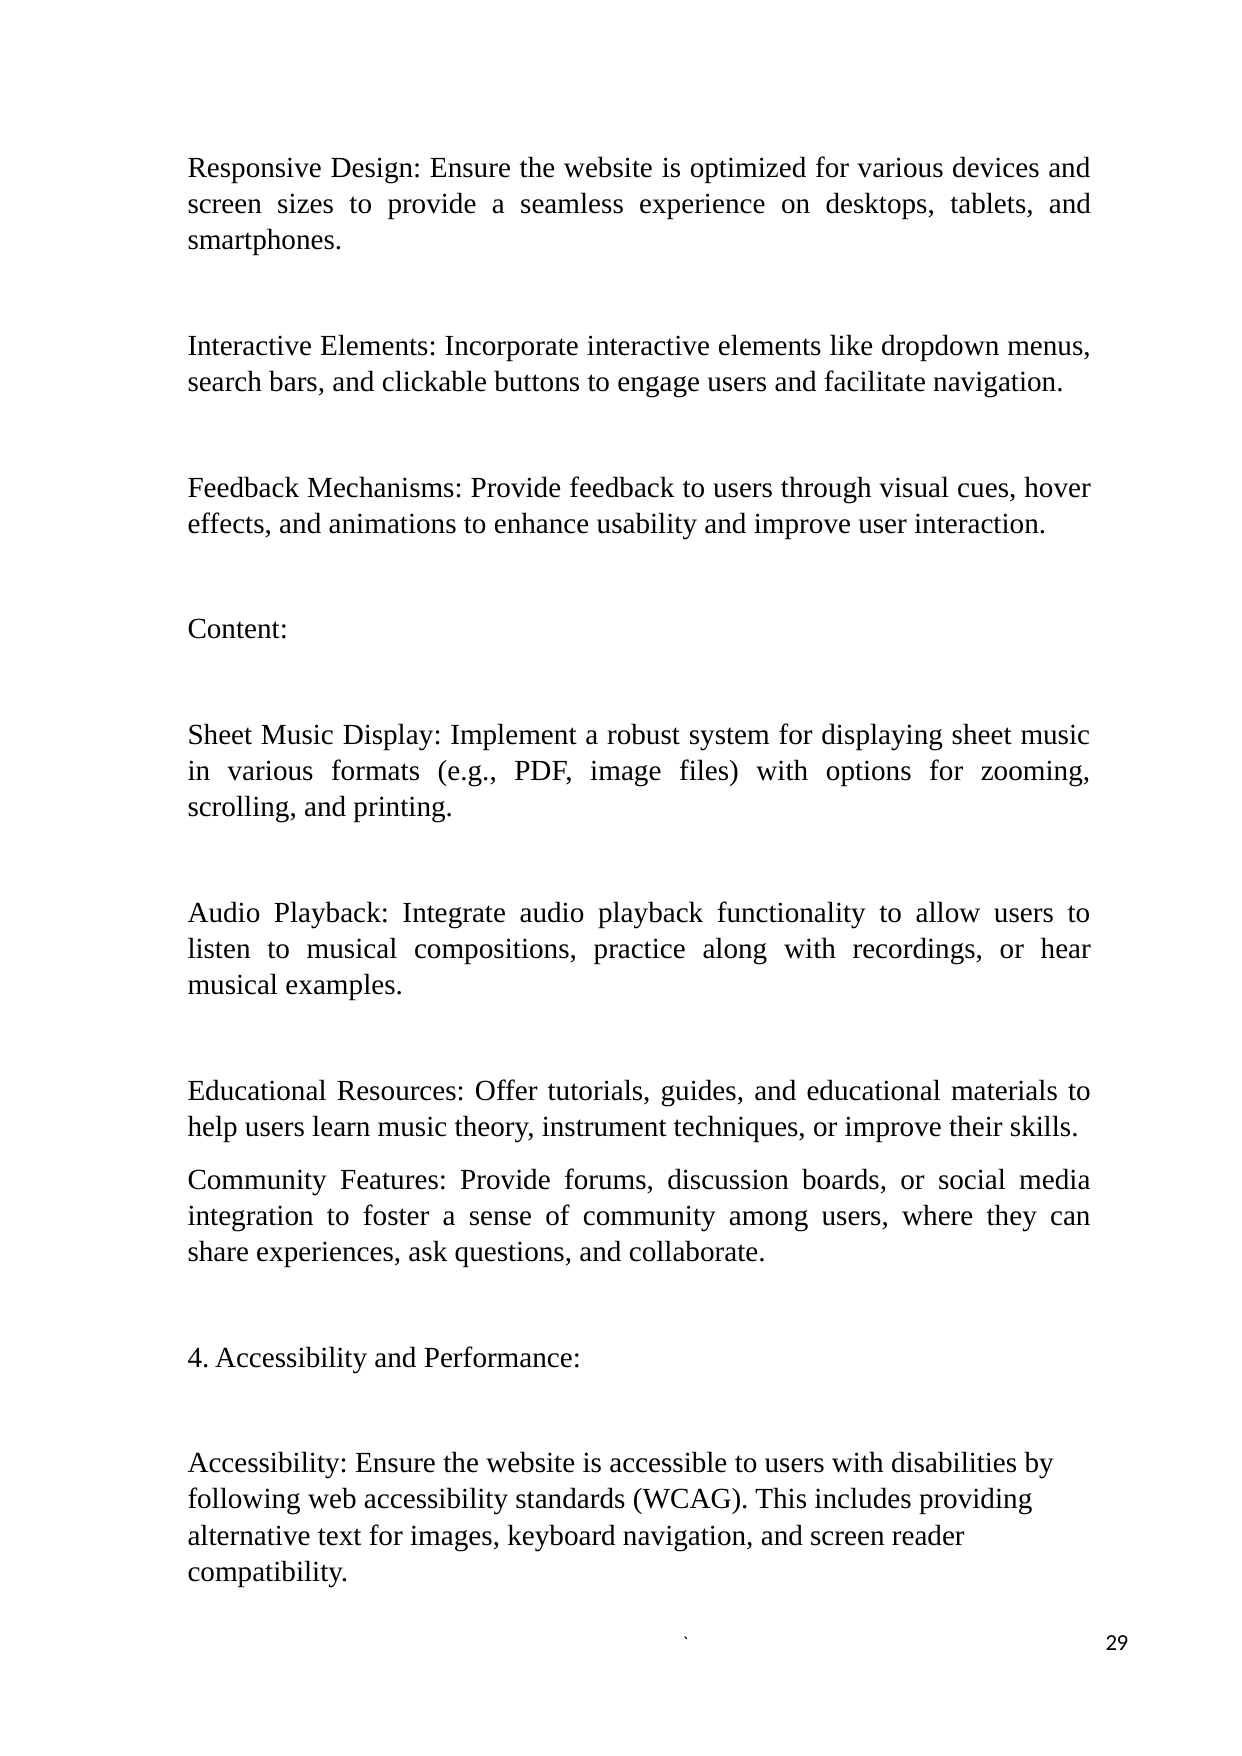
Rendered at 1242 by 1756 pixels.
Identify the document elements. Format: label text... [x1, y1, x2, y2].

text Community Features: Provide forums, discussion boards, or social media integration to foster a sense of community among users, where they can share experiences, ask questions, and collaborate. [187, 1162, 1092, 1268]
text Sheet Music Display: Implement a robust system for displaying sheet music in various formats (e.g., PDF, image files) with options for zooming, scrolling, and printing. [187, 717, 1092, 823]
text Educational Resources: Offer tutorials, guides, and educational materials to help users learn music theory, instrument techniques, or improve their skills. [187, 1073, 1092, 1143]
text Audio Playback: Integrate audio playback functionality to allow users to listen to musical compositions, practice along with recordings, or hear musical examples. [187, 895, 1092, 1001]
text Content: [187, 611, 1092, 645]
text Responsive Design: Ensure the website is optimized for various devices and screen sizes to provide a seamless experience on desktops, tablets, and smartphones. [187, 150, 1092, 256]
text Interactive Elements: Incorporate interactive elements like dropdown menus, search bars, and clickable buttons to engage users and facilitate navigation. [187, 328, 1092, 398]
text Feedback Mechanisms: Provide feedback to users through visual cues, hover effects, and animations to enhance usability and improve user interaction. [187, 470, 1092, 539]
text 4. Accessibility and Performance: [187, 1340, 1092, 1373]
text Accessibility: Ensure the website is accessible to users with disabilities by following web accessibility standards (WCAG). This includes providing alternative text for images, keyboard navigation, and screen reader compatibility. [187, 1445, 1092, 1587]
